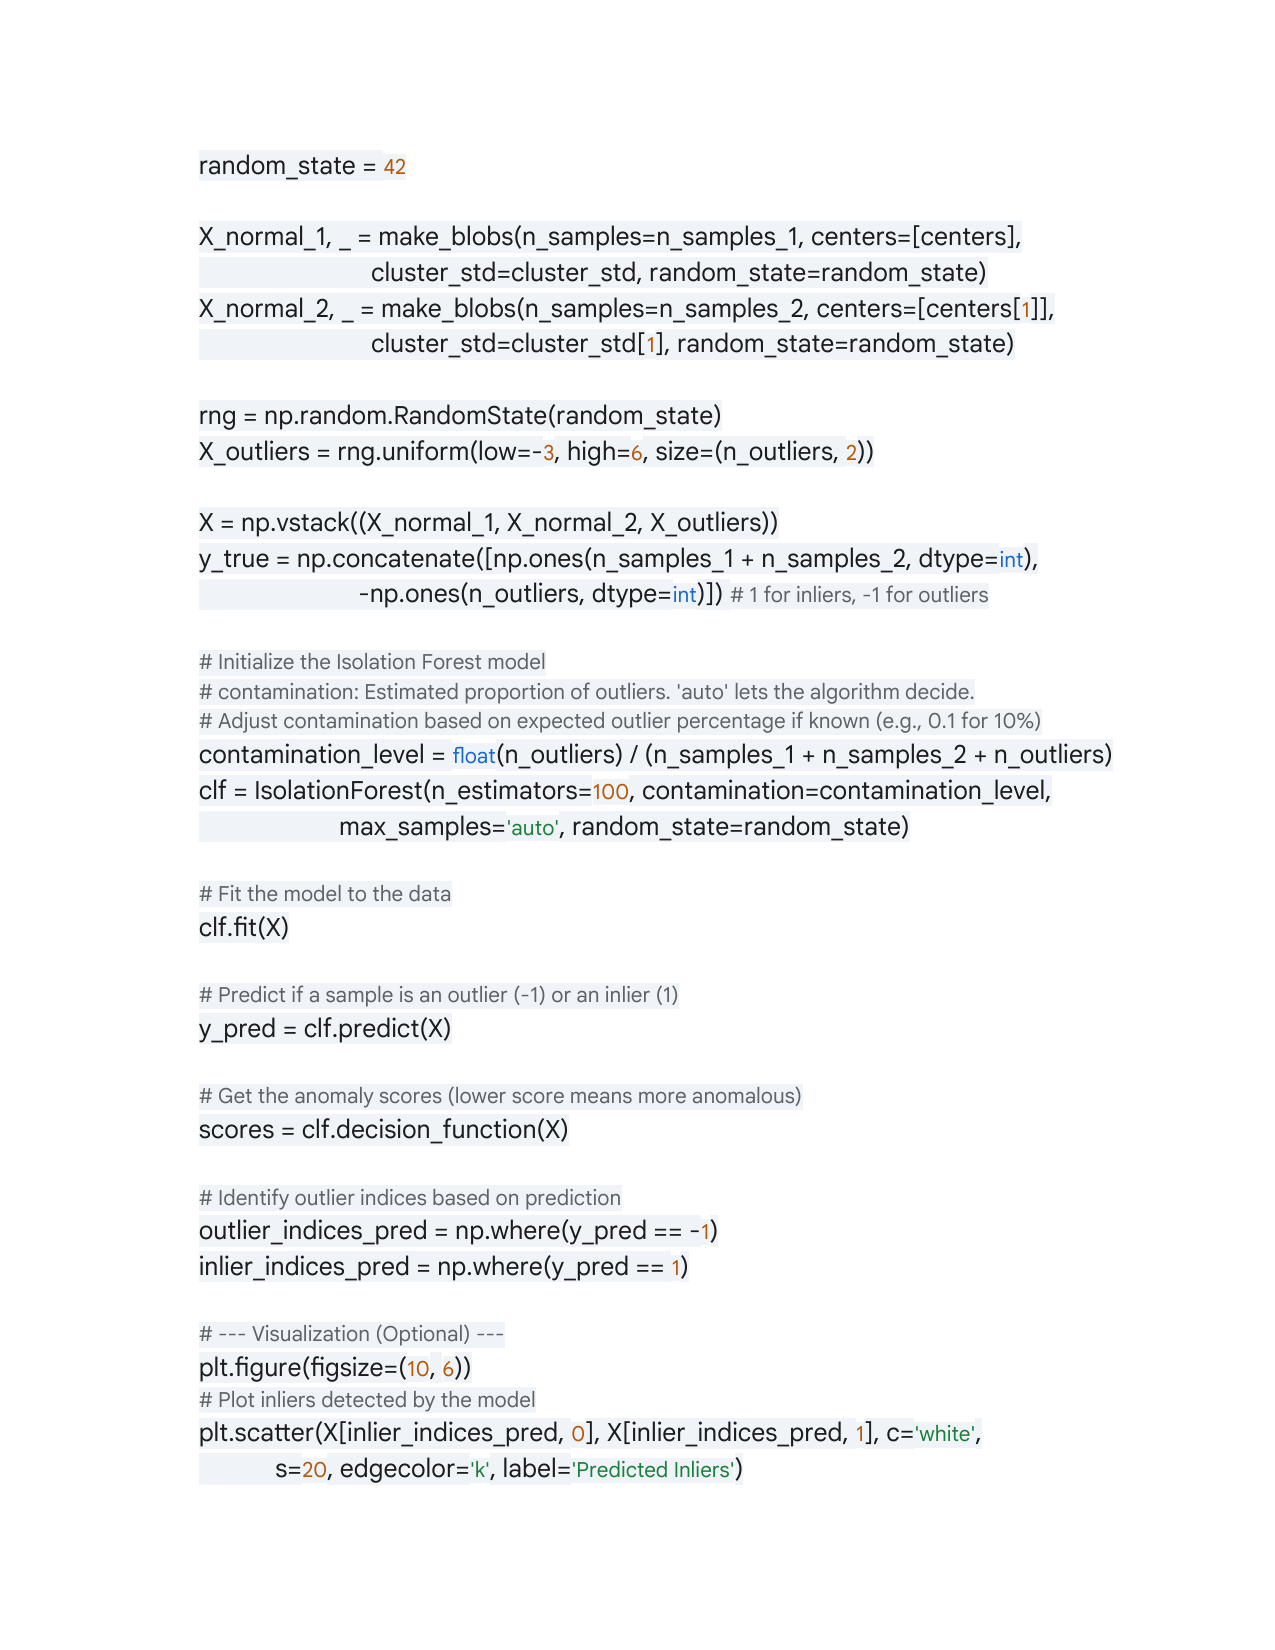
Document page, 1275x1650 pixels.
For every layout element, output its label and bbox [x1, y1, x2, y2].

list [161, 150, 1125, 1485]
